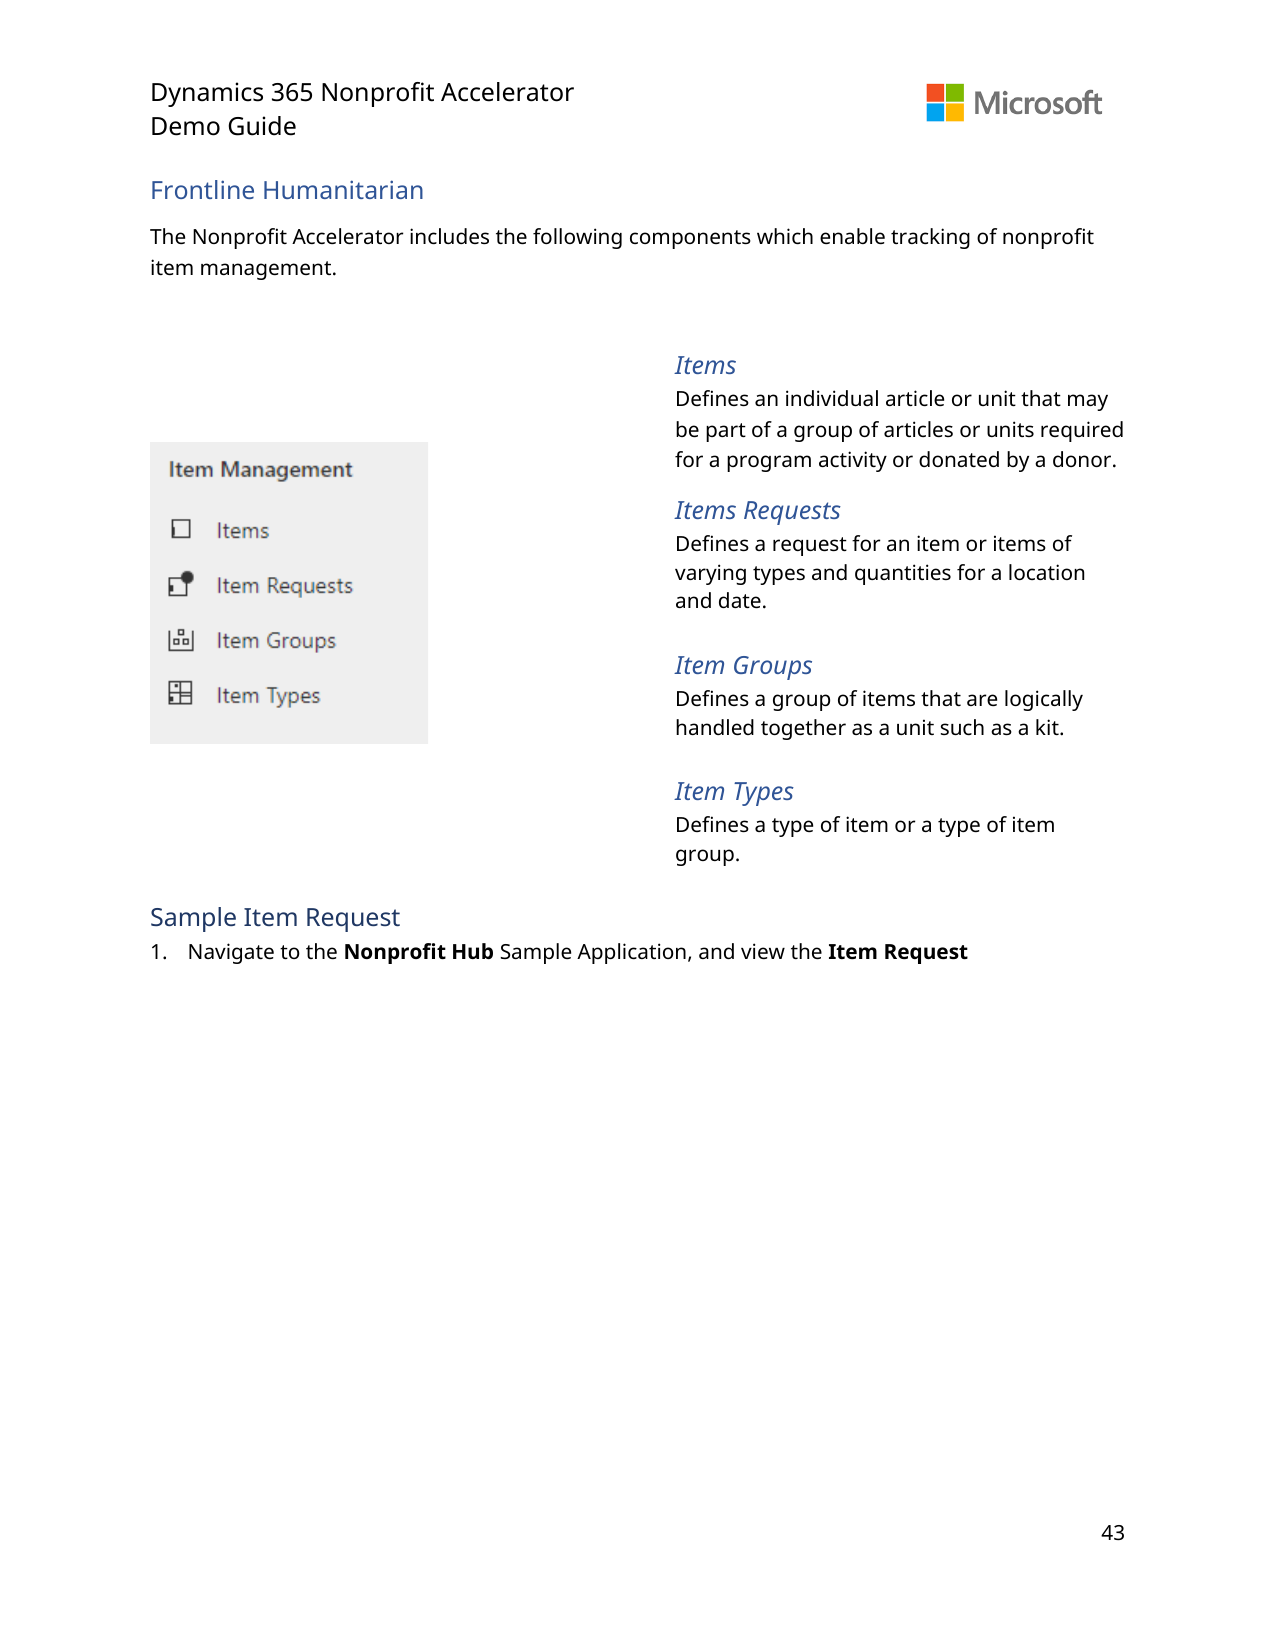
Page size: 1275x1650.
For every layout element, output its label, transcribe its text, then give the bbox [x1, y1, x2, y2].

text Defines a request for an item or items of varying types and quantities for a location and date. [675, 529, 1125, 615]
text The Nonprofit Accelerator includes the following components which enable tracking of nonprofit item management. [150, 222, 1125, 281]
subtitle Frontline Humanitarian [150, 173, 1125, 207]
list Navigate to the Nonprofit Hub Sample Application, and view the Item Request [150, 937, 1125, 965]
subtitle Items Requests [675, 493, 1125, 527]
picture [926, 61, 1123, 131]
text Defines an individual article or unit that may be part of a group of articles or units required for a program activity or donated by a donor. [675, 384, 1125, 474]
subtitle Items [675, 347, 1125, 382]
text Defines a type of item or a type of item group. [675, 811, 1125, 867]
subtitle Item Groups [675, 647, 1125, 682]
text Defines a group of items that are logically handled together as a unit such as a kit. [675, 684, 1125, 741]
picture [150, 442, 429, 744]
subtitle Sample Item Request [150, 900, 1125, 934]
subtitle Item Types [675, 774, 1125, 808]
